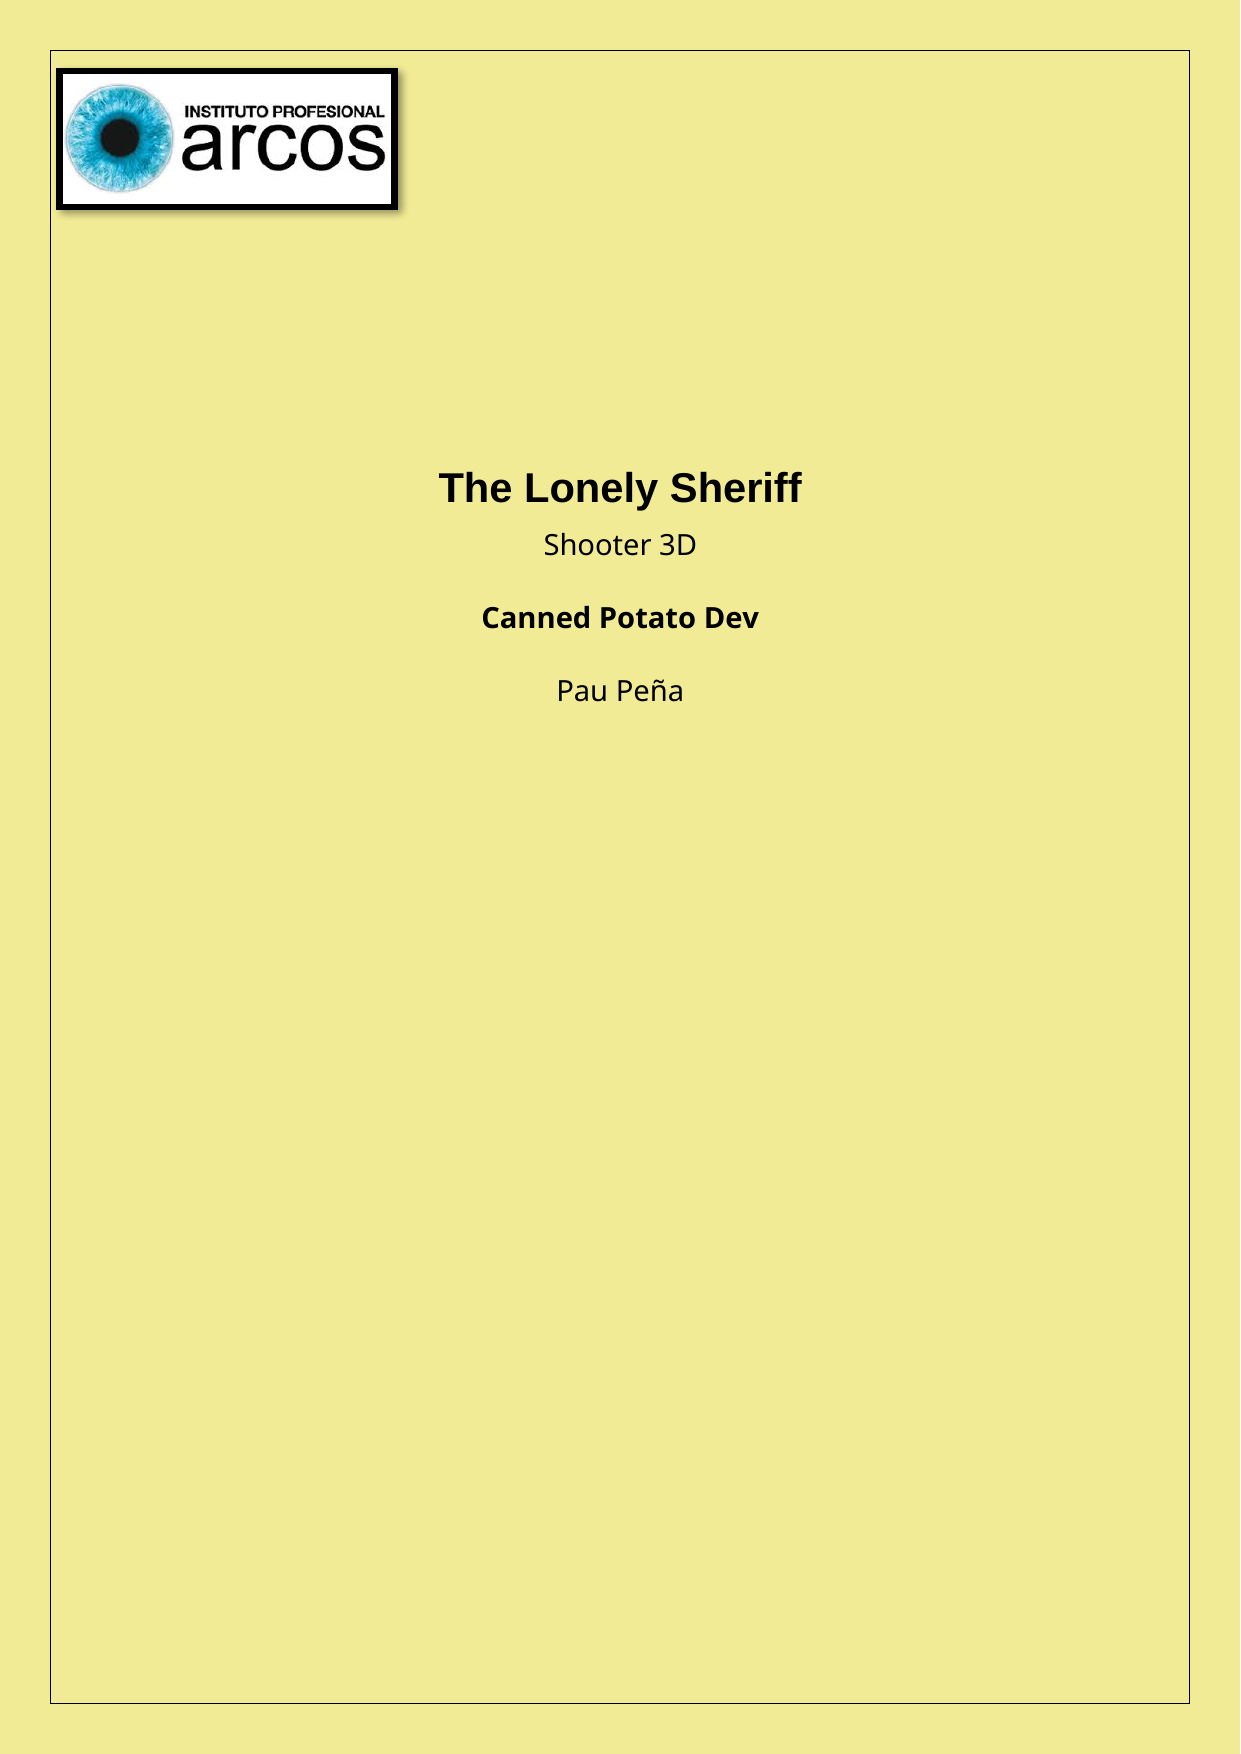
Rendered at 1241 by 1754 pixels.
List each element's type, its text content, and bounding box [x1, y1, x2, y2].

text Shooter 3D [150, 524, 1090, 564]
text Canned Potato Dev [150, 597, 1090, 637]
picture [63, 74, 391, 204]
text Pau Peña [150, 670, 1090, 710]
subtitle The Lonely Sheriff [150, 464, 1090, 512]
